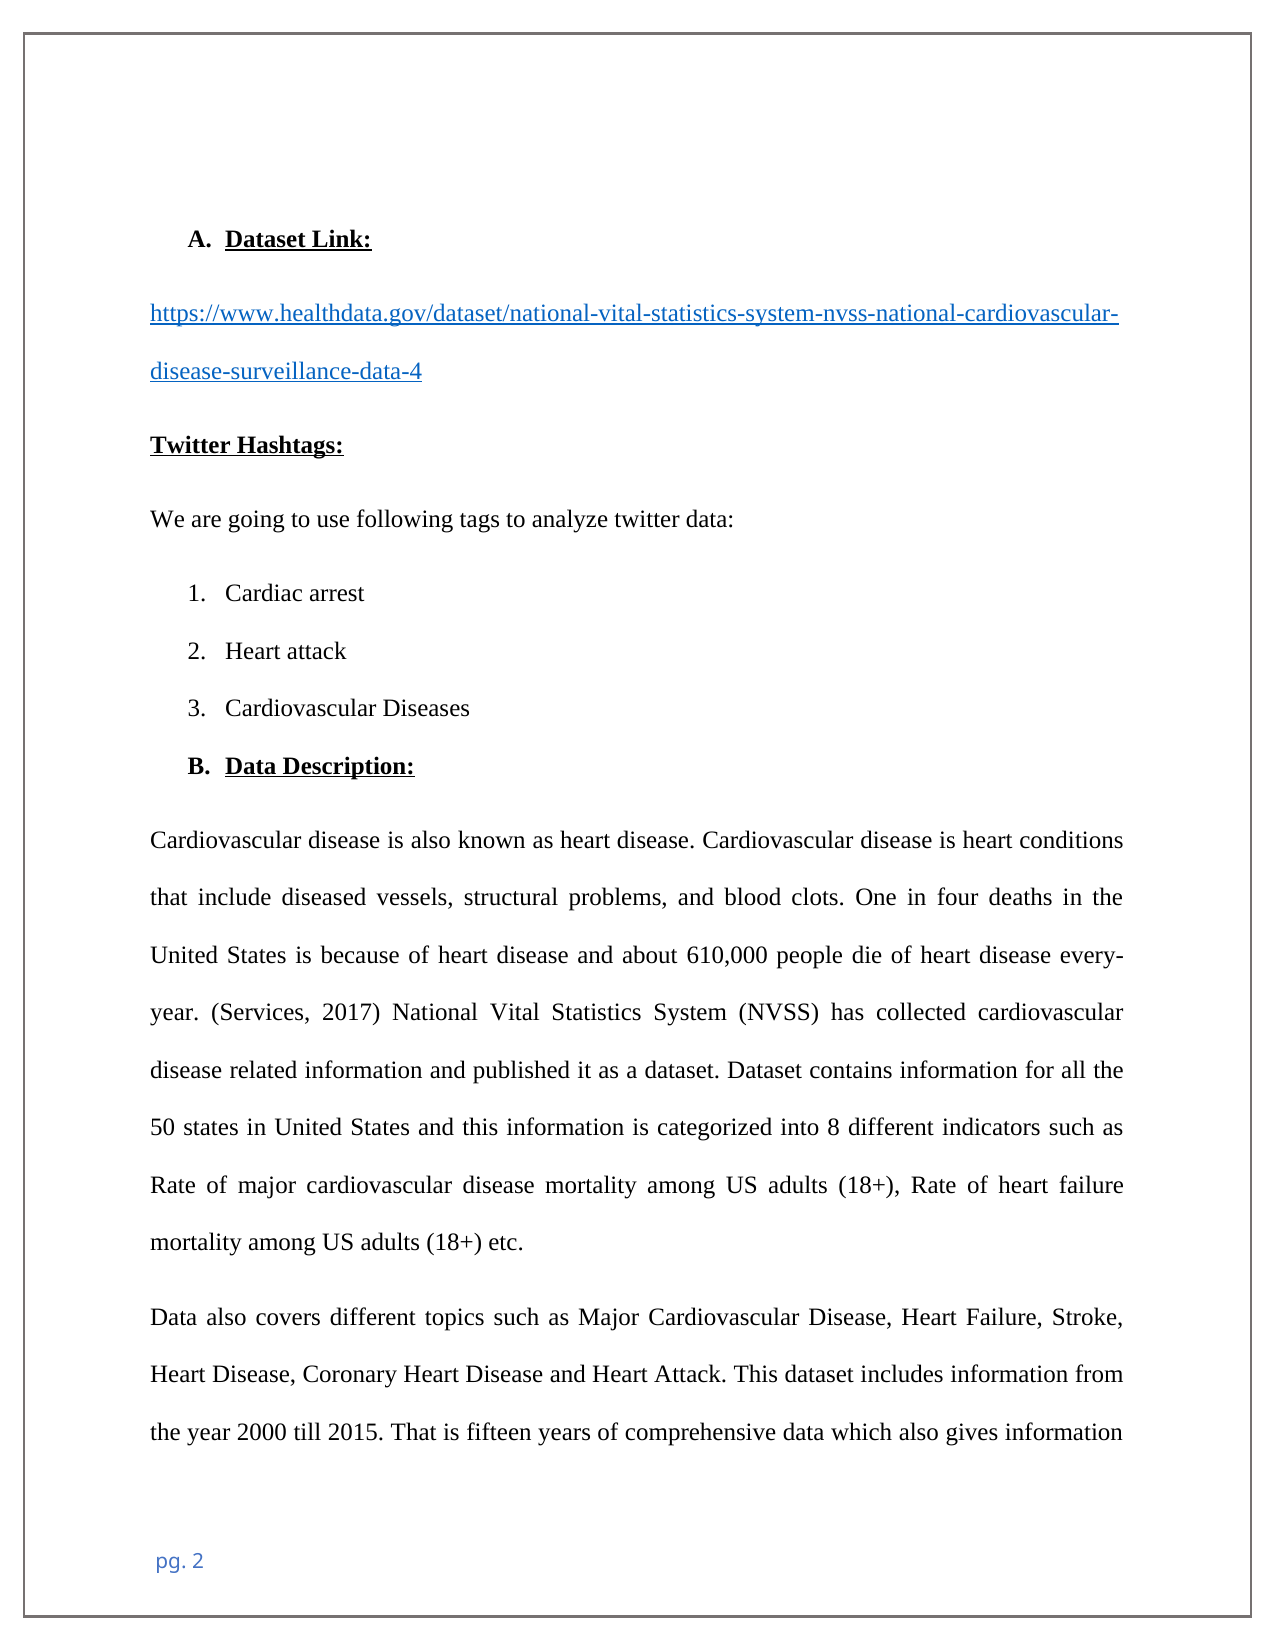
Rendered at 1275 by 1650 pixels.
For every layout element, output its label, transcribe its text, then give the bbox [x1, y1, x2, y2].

text We are going to use following tags to analyze twitter data: [150, 504, 1125, 533]
list Heart attack [187, 636, 1125, 664]
list Dataset Link: [187, 224, 1125, 253]
list Cardiovascular Diseases [187, 693, 1125, 722]
list Cardiac arrest [187, 578, 1125, 607]
list Data Description: [187, 751, 1125, 779]
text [150, 1302, 1125, 1445]
text Cardiovascular disease is also known as heart disease. Cardiovascular disease is heart conditions that include diseased vessels, structural problems, and blood clots. One in four deaths in the United States is because of heart disease and about 610,000 people die of heart disease every-year. (Services, 2017) National Vital Statistics System (NVSS) has collected cardiovascular disease related information and published it as a dataset. Dataset contains information for all the 50 states in United States and this information is categorized into 8 different indicators such as Rate of major cardiovascular disease mortality among US adults (18+), Rate of heart failure mortality among US adults (18+) etc. [150, 825, 1125, 1256]
text Twitter Hashtags: [150, 430, 1125, 459]
text https://www.healthdata.gov/dataset/national-vital-statistics-system-nvss-national-cardiovascular-disease-surveillance-data-4 [150, 298, 1125, 384]
